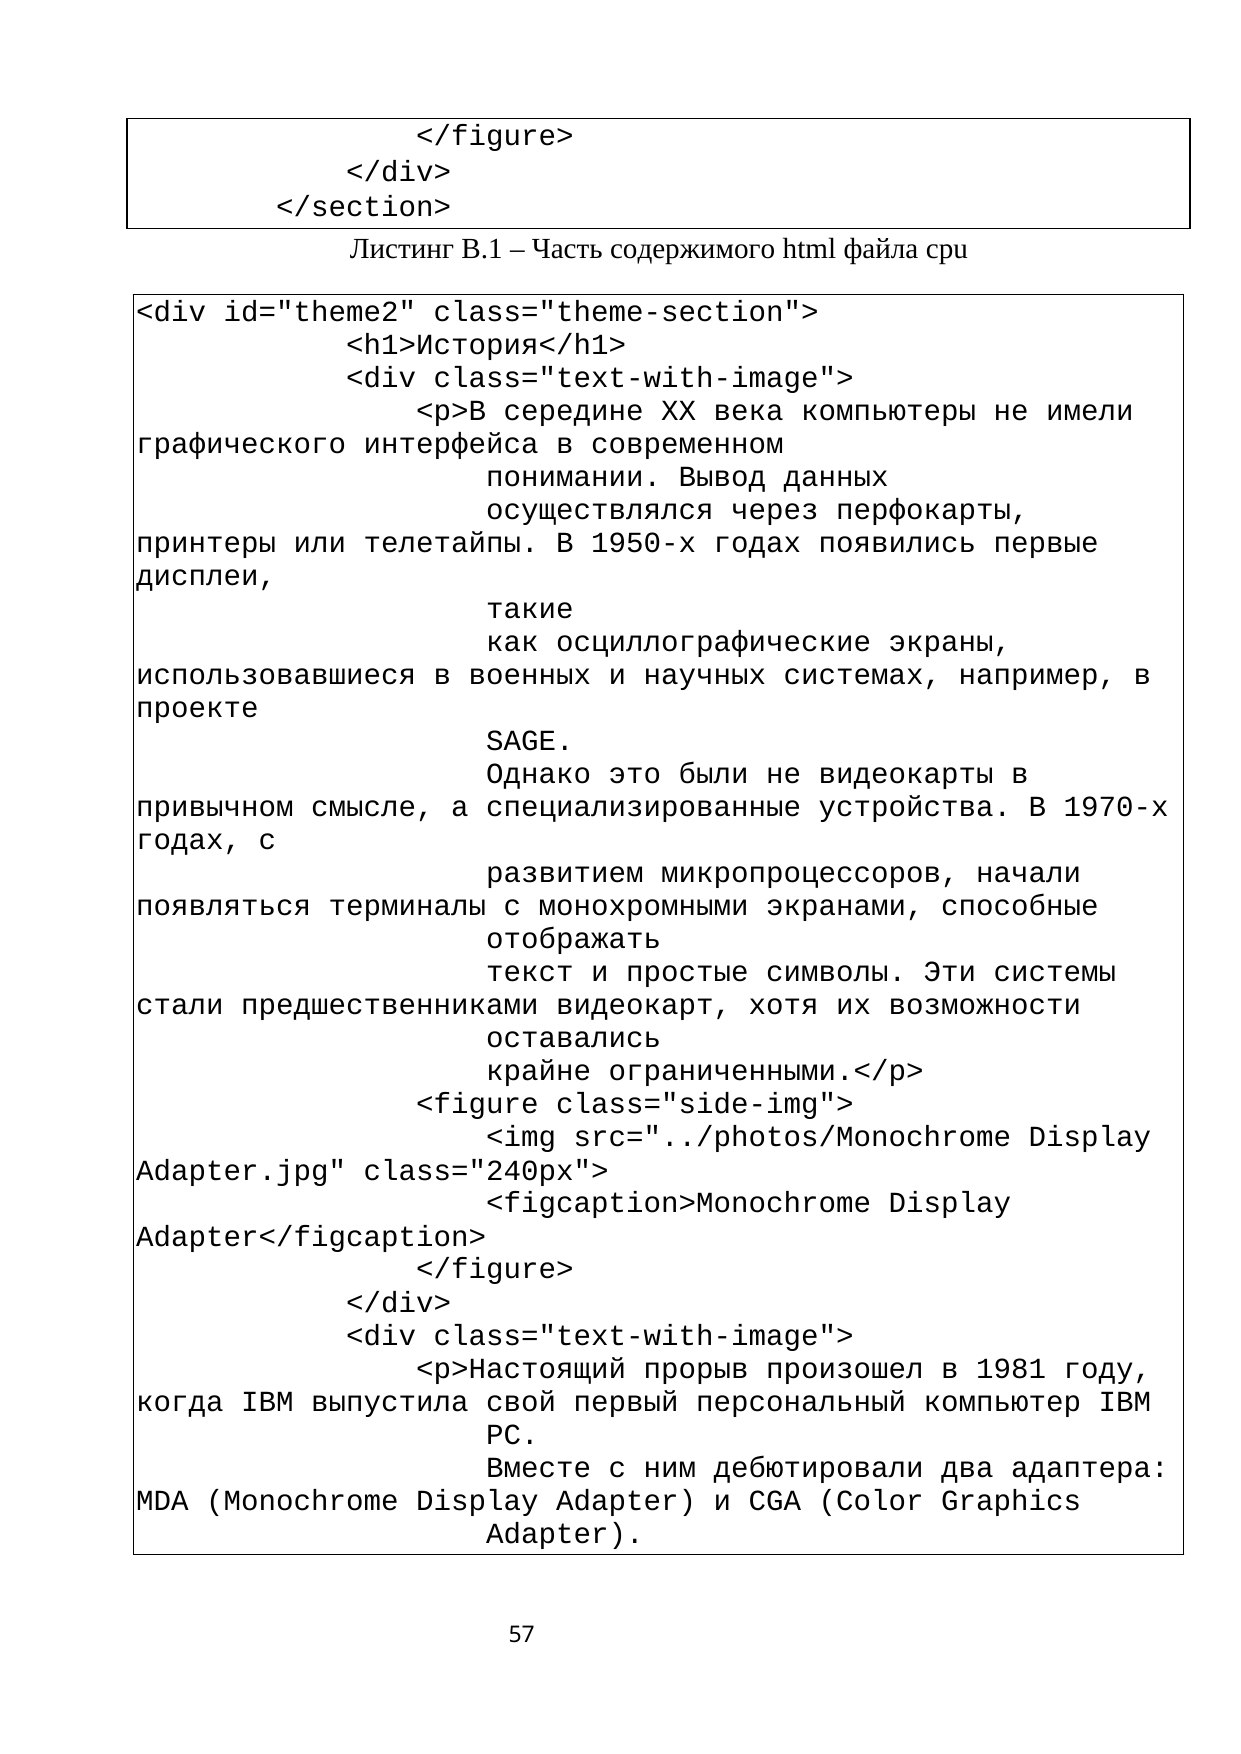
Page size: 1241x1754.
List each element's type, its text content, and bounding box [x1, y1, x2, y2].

text <div class="text-with-image"> [136, 1321, 1181, 1354]
text понимании. Вывод данных [136, 462, 1181, 495]
text крайне ограниченными.</p> [136, 1057, 1181, 1089]
text Adapter). [134, 1516, 1183, 1554]
text Однако это были не видеокарты в привычном смысле, а специализированные устройства. В 1970-х годах, с [136, 759, 1181, 858]
text развитием микропроцессоров, начали появляться терминалы с монохромными экранами, способные [136, 858, 1181, 924]
text <div id="theme2" class="theme-section"> [134, 295, 1183, 330]
text </div> [128, 154, 1189, 189]
text как осциллографические экраны, использовавшиеся в военных и научных системах, например, в проекте [136, 627, 1181, 726]
text <figcaption>Monochrome Display Adapter</figcaption> [136, 1189, 1181, 1255]
text </div> [136, 1288, 1181, 1321]
text <img src="../photos/Monochrome Display Adapter.jpg" class="240px"> [136, 1123, 1181, 1189]
text <p>В середине XX века компьютеры не имели графического интерфейса в современном [136, 396, 1181, 462]
text <div class="text-with-image"> [136, 363, 1181, 396]
text <h1>История</h1> [136, 330, 1181, 363]
text такие [136, 594, 1181, 627]
text оставались [136, 1023, 1181, 1057]
text SAGE. [136, 726, 1181, 759]
text отображать [136, 924, 1181, 957]
text </figure> [136, 1255, 1181, 1288]
text </section> [128, 189, 1189, 228]
text Листинг В.1 – Часть содержимого html файла cpu [136, 231, 1181, 265]
text <figure class="side-img"> [136, 1089, 1181, 1123]
text текст и простые символы. Эти системы стали предшественниками видеокарт, хотя их возможности [136, 957, 1181, 1023]
text <p>Настоящий прорыв произошел в 1981 году, когда IBM выпустила свой первый персональный компьютер IBM [136, 1354, 1181, 1420]
text </figure> [128, 119, 1189, 154]
text Вместе с ним дебютировали два адаптера: MDA (Monochrome Display Adapter) и CGA (Color Graphics [136, 1453, 1181, 1516]
text осуществлялся через перфокарты, принтеры или телетайпы. В 1950-х годах появились первые дисплеи, [136, 495, 1181, 594]
text PC. [136, 1420, 1181, 1453]
